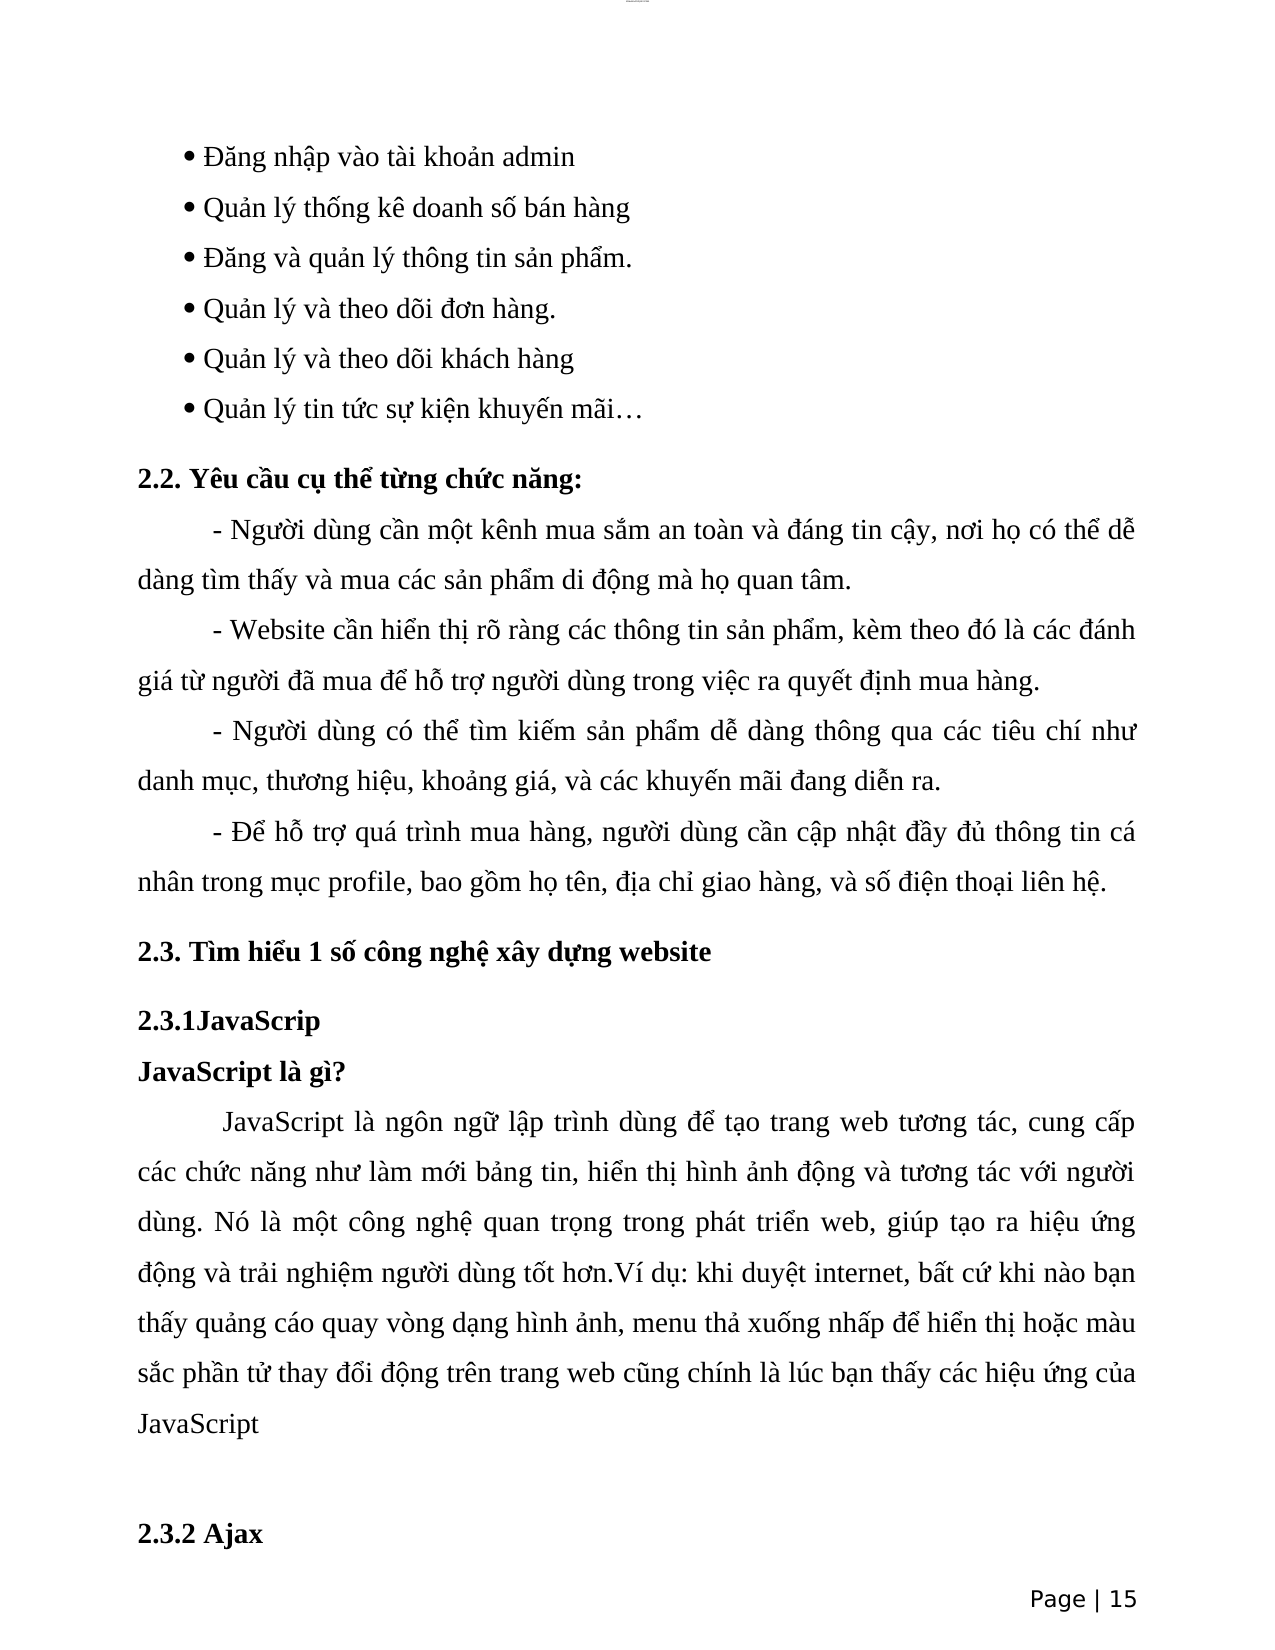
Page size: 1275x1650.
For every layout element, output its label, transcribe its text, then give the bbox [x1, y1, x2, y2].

list Quản lý thống kê doanh số bán hàng [184, 190, 1137, 224]
list Đăng nhập vào tài khoản admin [184, 139, 1137, 173]
list Quản lý tin tức sự kiện khuyến mãi… [184, 392, 1137, 425]
subtitle 2.3.2 Ajax [137, 1516, 1137, 1549]
text - Website cần hiển thị rõ ràng các thông tin sản phẩm, kèm theo đó là các đánh giá từ người đã mua để hỗ trợ người dùng trong việc ra quyết định mua hàng. [137, 612, 1137, 696]
list Quản lý và theo dõi đơn hàng. [184, 291, 1137, 324]
text JavaScript là gì? [137, 1054, 1137, 1087]
text - Để hỗ trợ quá trình mua hàng, người dùng cần cập nhật đầy đủ thông tin cá nhân trong mục profile, bao gồm họ tên, địa chỉ giao hàng, và số điện thoại liên hệ. [137, 814, 1137, 897]
list Quản lý và theo dõi khách hàng [184, 341, 1137, 375]
subtitle 2.3. Tìm hiểu 1 số công nghệ xây dựng website [137, 934, 1137, 967]
list Đăng và quản lý thông tin sản phẩm. [184, 240, 1137, 274]
subtitle 2.3.1JavaScrip [137, 1003, 1137, 1037]
text - Người dùng cần một kênh mua sắm an toàn và đáng tin cậy, nơi họ có thể dễ dàng tìm thấy và mua các sản phẩm di động mà họ quan tâm. [137, 512, 1137, 596]
text - Người dùng có thể tìm kiếm sản phẩm dễ dàng thông qua các tiêu chí như danh mục, thương hiệu, khoảng giá, và các khuyến mãi đang diễn ra. [137, 713, 1137, 797]
subtitle 2.2. Yêu cầu cụ thể từng chức năng: [137, 461, 1137, 495]
text JavaScript là ngôn ngữ lập trình dùng để tạo trang web tương tác, cung cấp các chức năng như làm mới bảng tin, hiển thị hình ảnh động và tương tác với người dùng. Nó là một công nghệ quan trọng trong phát triển web, giúp tạo ra hiệu ứng động và trải nghiệm người dùng tốt hơn.Ví dụ: khi duyệt internet, bất cứ khi nào bạn thấy quảng cáo quay vòng dạng hình ảnh, menu thả xuống nhấp để hiển thị hoặc màu sắc phần tử thay đổi động trên trang web cũng chính là lúc bạn thấy các hiệu ứng của JavaScript [137, 1104, 1137, 1439]
